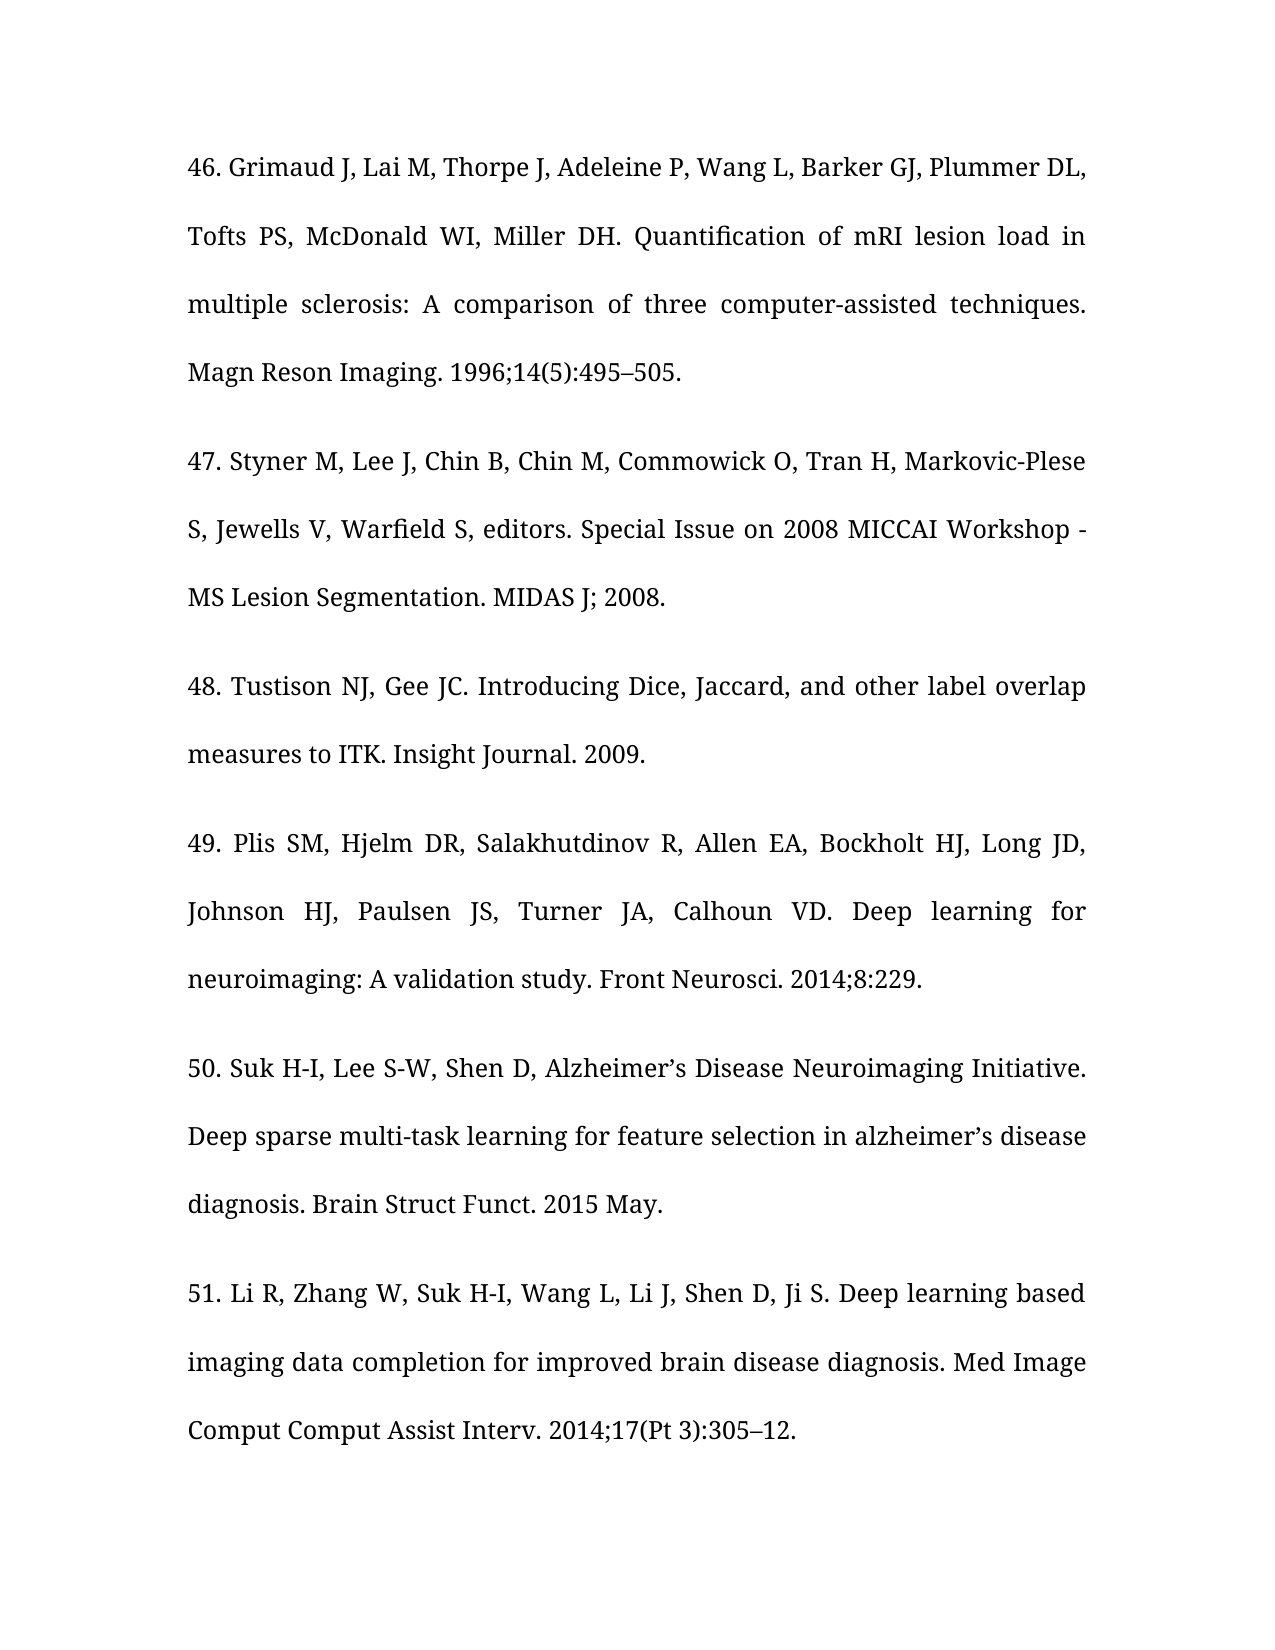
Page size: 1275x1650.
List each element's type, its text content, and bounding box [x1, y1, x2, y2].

text 47. Styner M, Lee J, Chin B, Chin M, Commowick O, Tran H, Markovic-Plese S, Jewells V, Warfield S, editors. Special Issue on 2008 MICCAI Workshop - MS Lesion Segmentation. MIDAS J; 2008. [187, 443, 1087, 614]
text 46. Grimaud J, Lai M, Thorpe J, Adeleine P, Wang L, Barker GJ, Plummer DL, Tofts PS, McDonald WI, Miller DH. Quantification of mRI lesion load in multiple sclerosis: A comparison of three computer-assisted techniques. Magn Reson Imaging. 1996;14(5):495–505. [187, 150, 1087, 388]
text 49. Plis SM, Hjelm DR, Salakhutdinov R, Allen EA, Bockholt HJ, Long JD, Johnson HJ, Paulsen JS, Turner JA, Calhoun VD. Deep learning for neuroimaging: A validation study. Front Neurosci. 2014;8:229. [187, 826, 1087, 996]
text 48. Tustison NJ, Gee JC. Introducing Dice, Jaccard, and other label overlap measures to ITK. Insight Journal. 2009. [187, 668, 1087, 771]
text 50. Suk H-I, Lee S-W, Shen D, Alzheimer’s Disease Neuroimaging Initiative. Deep sparse multi-task learning for feature selection in alzheimer’s disease diagnosis. Brain Struct Funct. 2015 May. [187, 1051, 1087, 1221]
text 51. Li R, Zhang W, Suk H-I, Wang L, Li J, Shen D, Ji S. Deep learning based imaging data completion for improved brain disease diagnosis. Med Image Comput Comput Assist Interv. 2014;17(Pt 3):305–12. [187, 1276, 1087, 1446]
